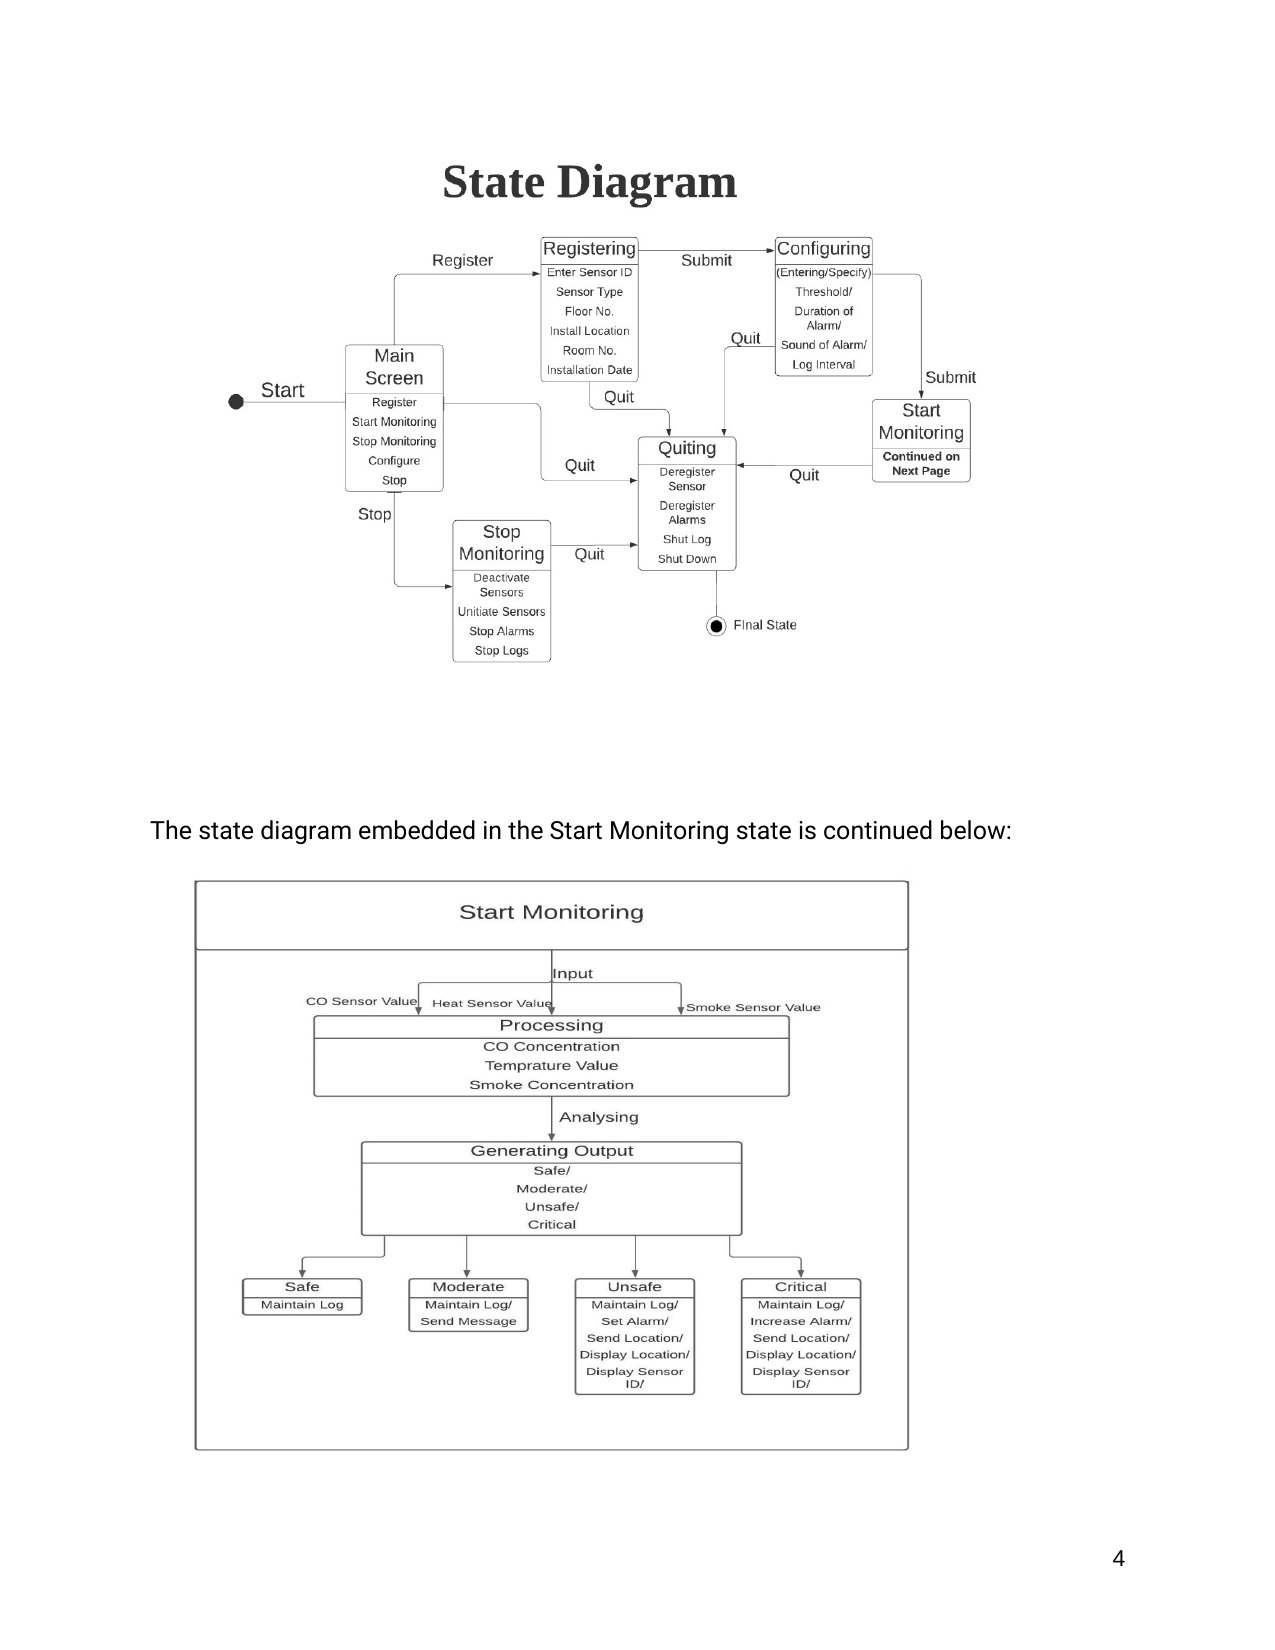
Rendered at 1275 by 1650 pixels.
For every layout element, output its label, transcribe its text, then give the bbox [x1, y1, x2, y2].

text The state diagram embedded in the Start Monitoring state is continued below: [150, 816, 1125, 846]
picture [150, 150, 1125, 813]
picture [150, 850, 952, 1477]
